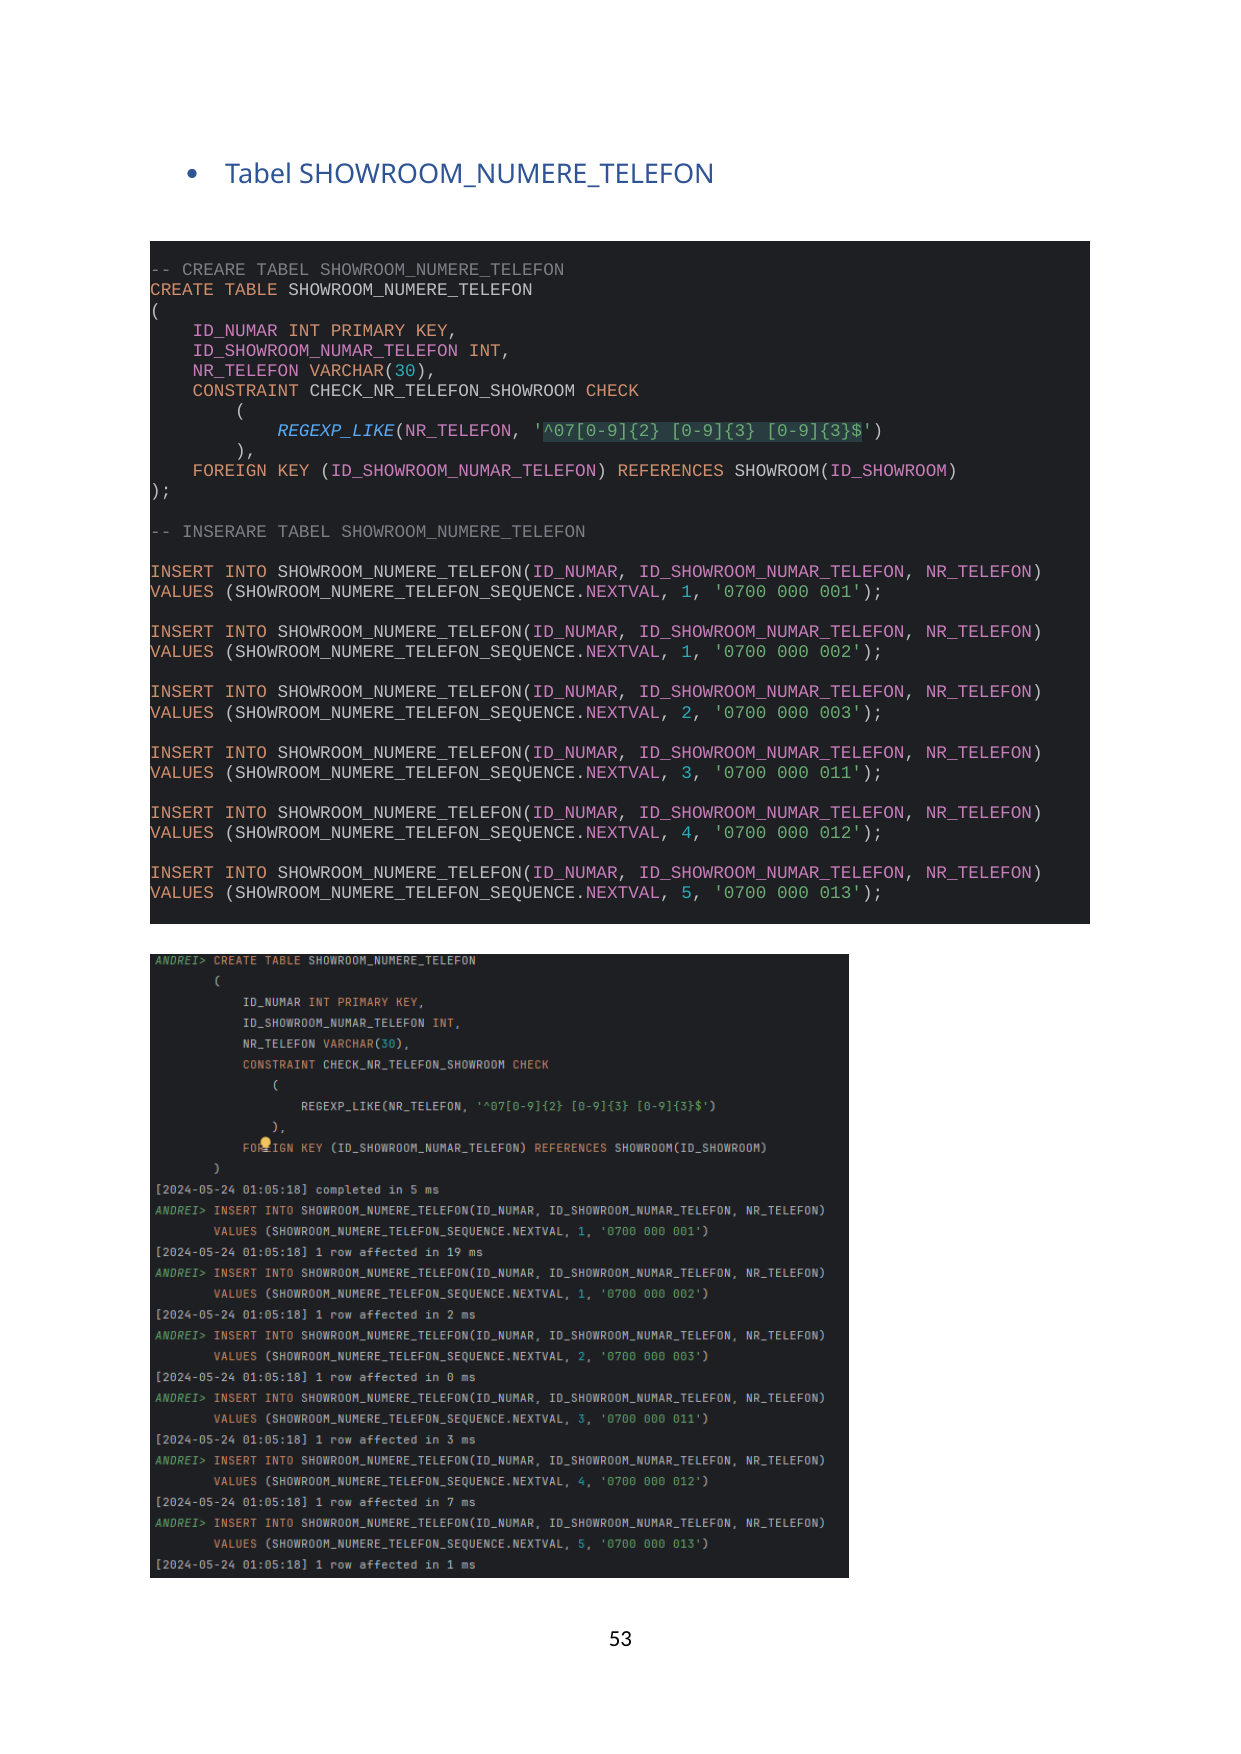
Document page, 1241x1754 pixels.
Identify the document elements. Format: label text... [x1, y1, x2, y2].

picture [150, 954, 849, 1578]
subtitle Tabel SHOWROOM_NUMERE_TELEFON [187, 154, 1090, 191]
text -- CREARE TABEL SHOWROOM_NUMERE_TELEFON CREATE TABLE SHOWROOM_NUMERE_TELEFON ( ID_NUMAR INT PRIMARY KEY, ID_SHOWROOM_NUMAR_TELEFON INT, NR_TELEFON VARCHAR(30), CONSTRAINT CHECK_NR_TELEFON_SHOWROOM CHECK ( REGEXP_LIKE(NR_TELEFON, '^07[0-9]{2} [0-9]{3} [0-9]{3}$') ), FOREIGN KEY (ID_SHOWROOM_NUMAR_TELEFON) REFERENCES SHOWROOM(ID_SHOWROOM) ); -- INSERARE TABEL SHOWROOM_NUMERE_TELEFON INSERT INTO SHOWROOM_NUMERE_TELEFON(ID_NUMAR, ID_SHOWROOM_NUMAR_TELEFON, NR_TELEFON) VALUES (SHOWROOM_NUMERE_TELEFON_SEQUENCE.NEXTVAL, 1, '0700 000 001'); INSERT INTO SHOWROOM_NUMERE_TELEFON(ID_NUMAR, ID_SHOWROOM_NUMAR_TELEFON, NR_TELEFON) VALUES (SHOWROOM_NUMERE_TELEFON_SEQUENCE.NEXTVAL, 1, '0700 000 002'); INSERT INTO SHOWROOM_NUMERE_TELEFON(ID_NUMAR, ID_SHOWROOM_NUMAR_TELEFON, NR_TELEFON) VALUES (SHOWROOM_NUMERE_TELEFON_SEQUENCE.NEXTVAL, 2, '0700 000 003'); INSERT INTO SHOWROOM_NUMERE_TELEFON(ID_NUMAR, ID_SHOWROOM_NUMAR_TELEFON, NR_TELEFON) VALUES (SHOWROOM_NUMERE_TELEFON_SEQUENCE.NEXTVAL, 3, '0700 000 011'); INSERT INTO SHOWROOM_NUMERE_TELEFON(ID_NUMAR, ID_SHOWROOM_NUMAR_TELEFON, NR_TELEFON) VALUES (SHOWROOM_NUMERE_TELEFON_SEQUENCE.NEXTVAL, 4, '0700 000 012'); INSERT INTO SHOWROOM_NUMERE_TELEFON(ID_NUMAR, ID_SHOWROOM_NUMAR_TELEFON, NR_TELEFON) VALUES (SHOWROOM_NUMERE_TELEFON_SEQUENCE.NEXTVAL, 5, '0700 000 013'); [150, 261, 1090, 904]
